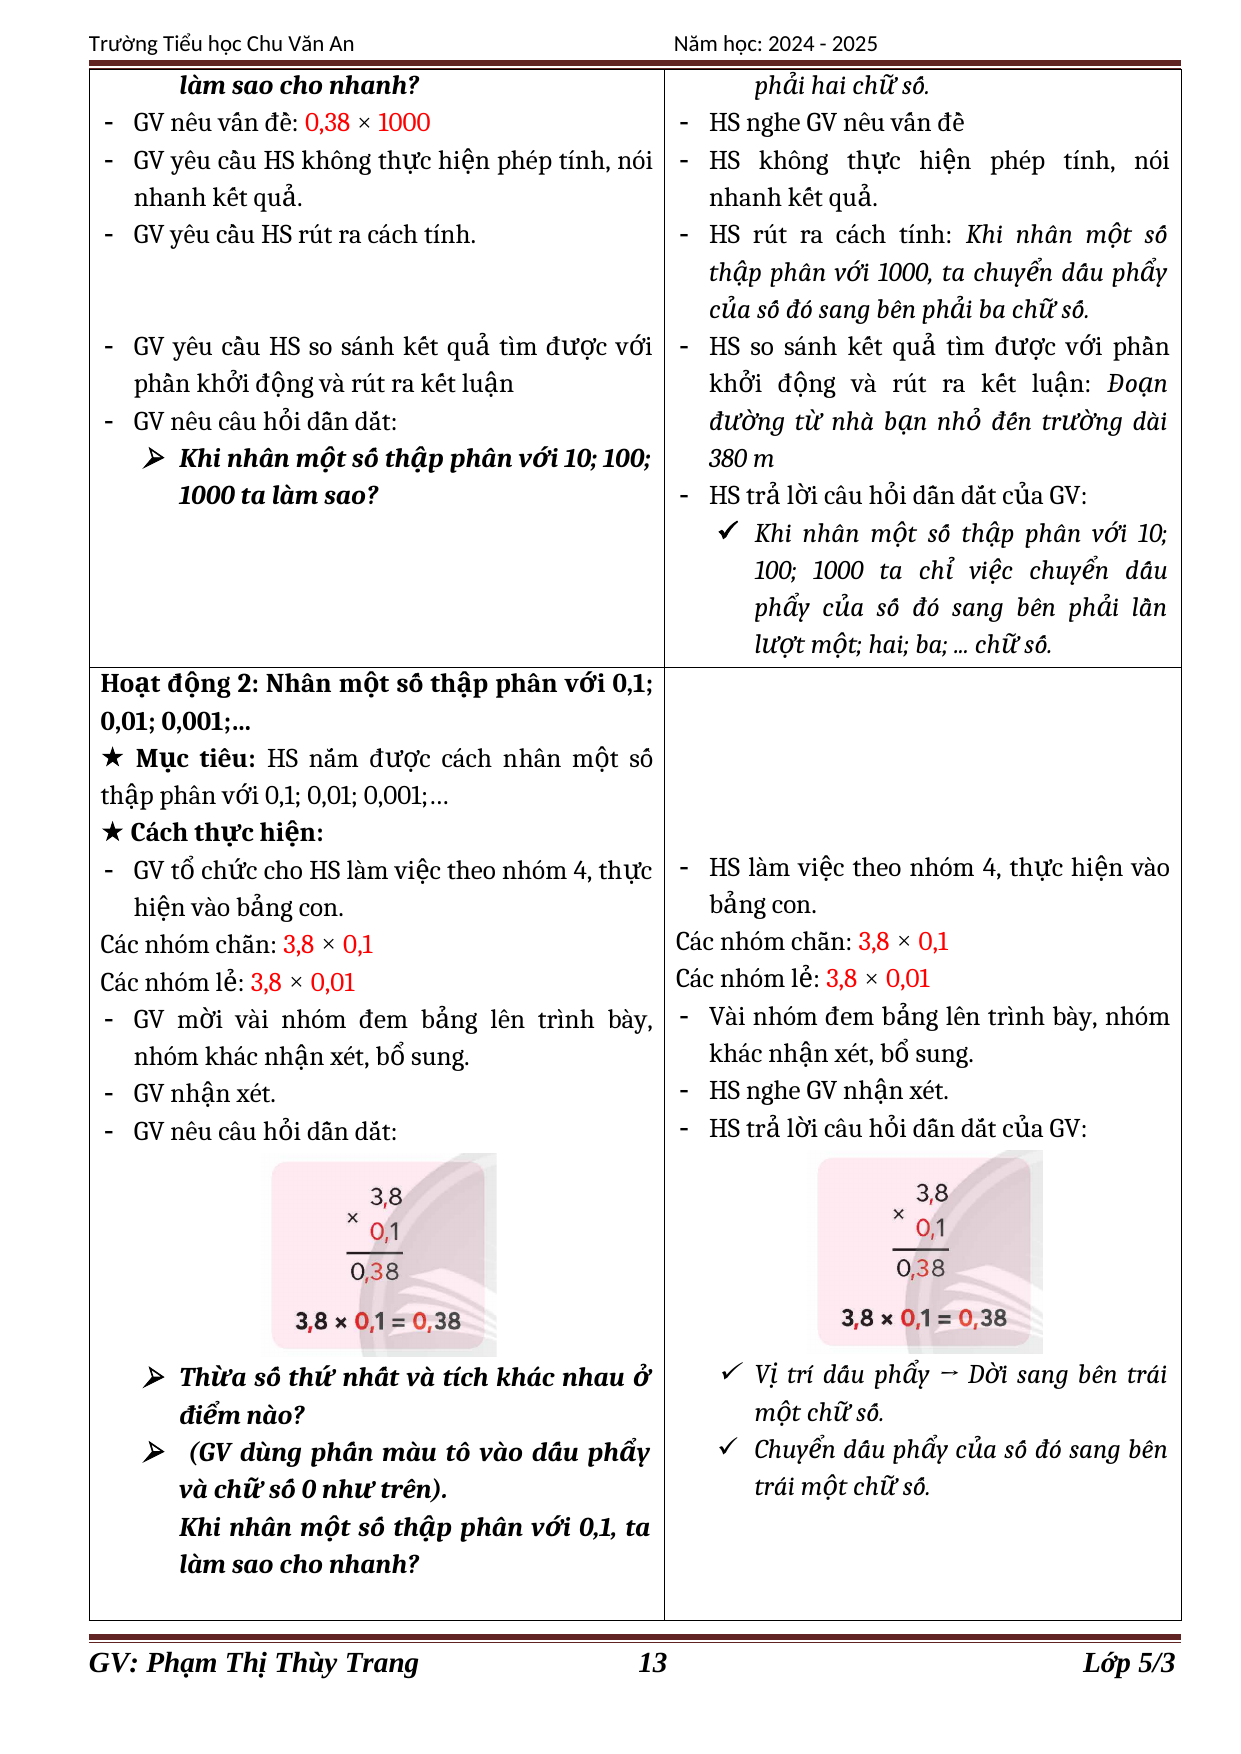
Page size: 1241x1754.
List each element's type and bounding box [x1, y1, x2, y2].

table_cell [90, 70, 664, 667]
table_cell [665, 668, 1181, 1620]
table_cell [90, 668, 664, 1620]
table_cell [665, 70, 1181, 667]
picture [806, 1150, 1043, 1354]
picture [260, 1153, 497, 1357]
